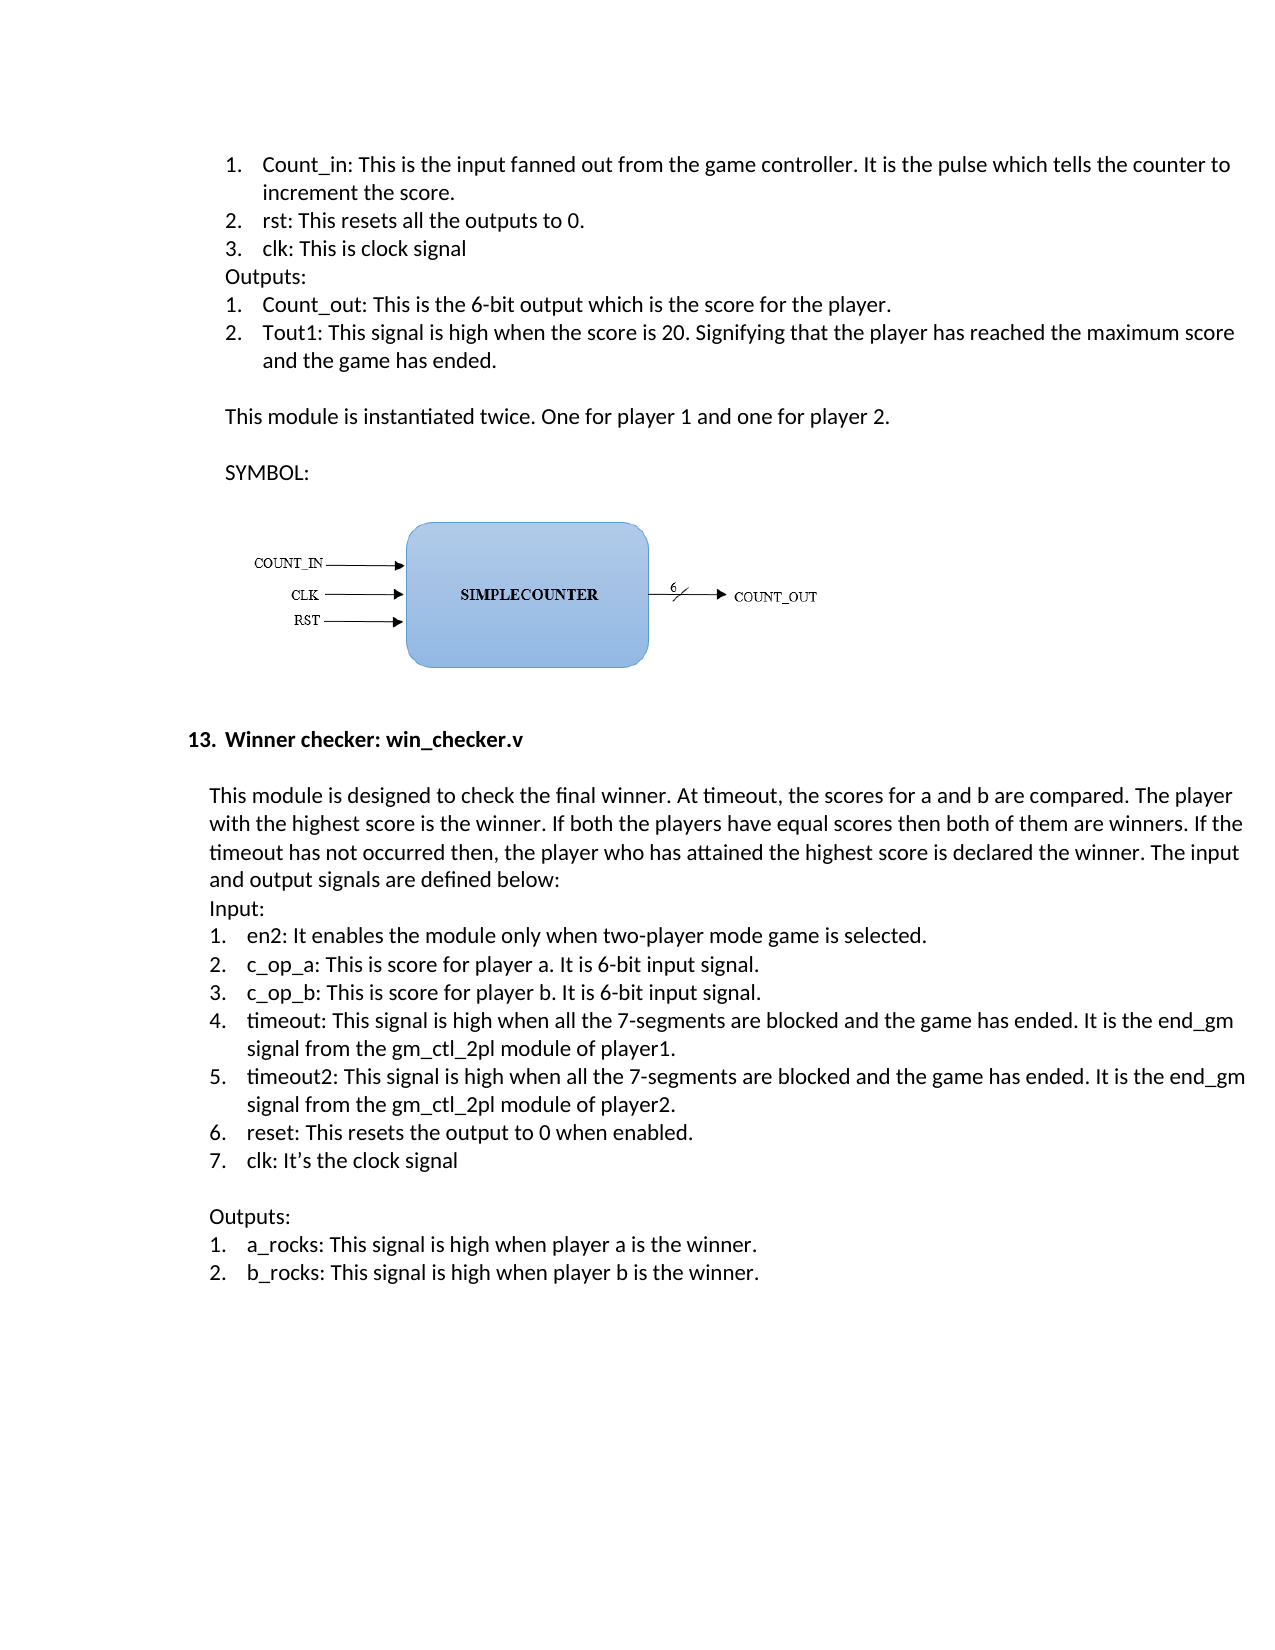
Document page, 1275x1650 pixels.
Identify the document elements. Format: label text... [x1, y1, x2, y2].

list Count_out: This is the 6-bit output which is the score for the player. [225, 290, 1270, 318]
list c_op_a: This is score for player a. It is 6-bit input signal. [209, 950, 1270, 978]
list This module is designed to check the final winner. At timeout, the scores for a and b are compared. The player with the highest score is the winner. If both the players have equal scores then both of them are winners. If the timeout has not occurred then, the player who has attained the highest score is declared the winner. The input and output signals are defined below: [209, 782, 1270, 894]
list reset: This resets the output to 0 when enabled. [209, 1118, 1270, 1146]
list timeout: This signal is high when all the 7-segments are blocked and the game has ended. It is the end_gm signal from the gm_ctl_2pl module of player1. [209, 1006, 1270, 1062]
list Tout1: This signal is high when the score is 20. Signifying that the player has reached the maximum score and the game has ended. [225, 318, 1270, 374]
list clk: It’s the clock signal [209, 1146, 1270, 1174]
text This module is instantiated twice. One for player 1 and one for player 2. [225, 402, 1270, 430]
text Outputs: [209, 1202, 1270, 1230]
list a_rocks: This signal is high when player a is the winner. [209, 1230, 1270, 1258]
text SYMBOL: [225, 458, 1270, 486]
text Outputs: [225, 262, 1270, 290]
list Input: [209, 894, 1270, 922]
list Winner checker: win_checker.v [187, 726, 1270, 753]
list clk: This is clock signal [225, 234, 1270, 262]
picture [225, 486, 839, 698]
list b_rocks: This signal is high when player b is the winner. [209, 1258, 1270, 1286]
list c_op_b: This is score for player b. It is 6-bit input signal. [209, 978, 1270, 1006]
list rst: This resets all the outputs to 0. [225, 206, 1270, 234]
list Count_in: This is the input fanned out from the game controller. It is the pulse which tells the counter to increment the score. [225, 150, 1270, 206]
list en2: It enables the module only when two-player mode game is selected. [209, 922, 1270, 950]
list timeout2: This signal is high when all the 7-segments are blocked and the game has ended. It is the end_gm signal from the gm_ctl_2pl module of player2. [209, 1062, 1270, 1118]
